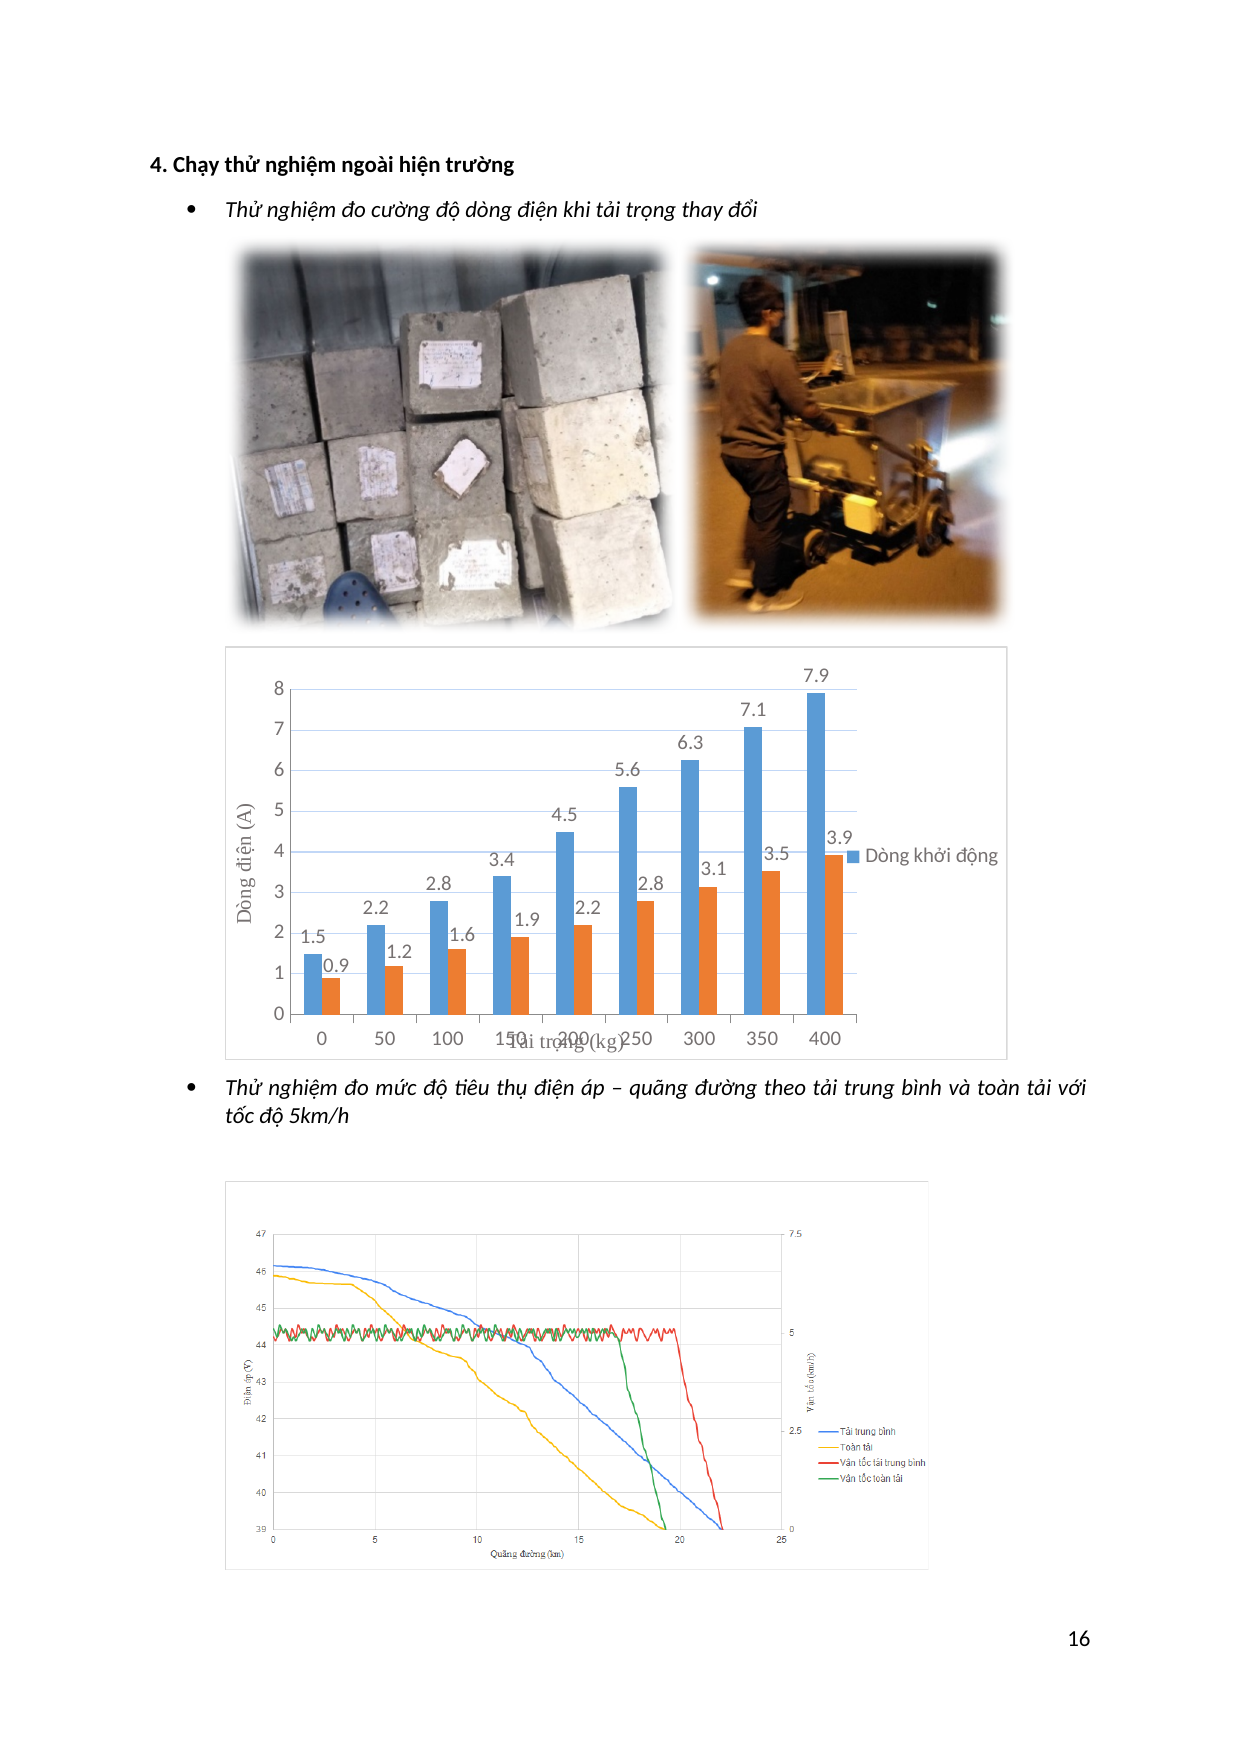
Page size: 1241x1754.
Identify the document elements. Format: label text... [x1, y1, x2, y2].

text 4. Chạy thử nghiệm ngoài hiện trường [150, 150, 1090, 178]
picture [254, 264, 650, 606]
list Thử nghiệm đo mức độ tiêu thụ điện áp – quãng đường theo tải trung bình và toàn tải với tốc độ 5km/h [187, 1073, 1090, 1129]
picture [708, 265, 986, 605]
picture [225, 1181, 929, 1570]
list Thử nghiệm đo cường độ dòng điện khi tải trọng thay đổi [187, 195, 1090, 223]
